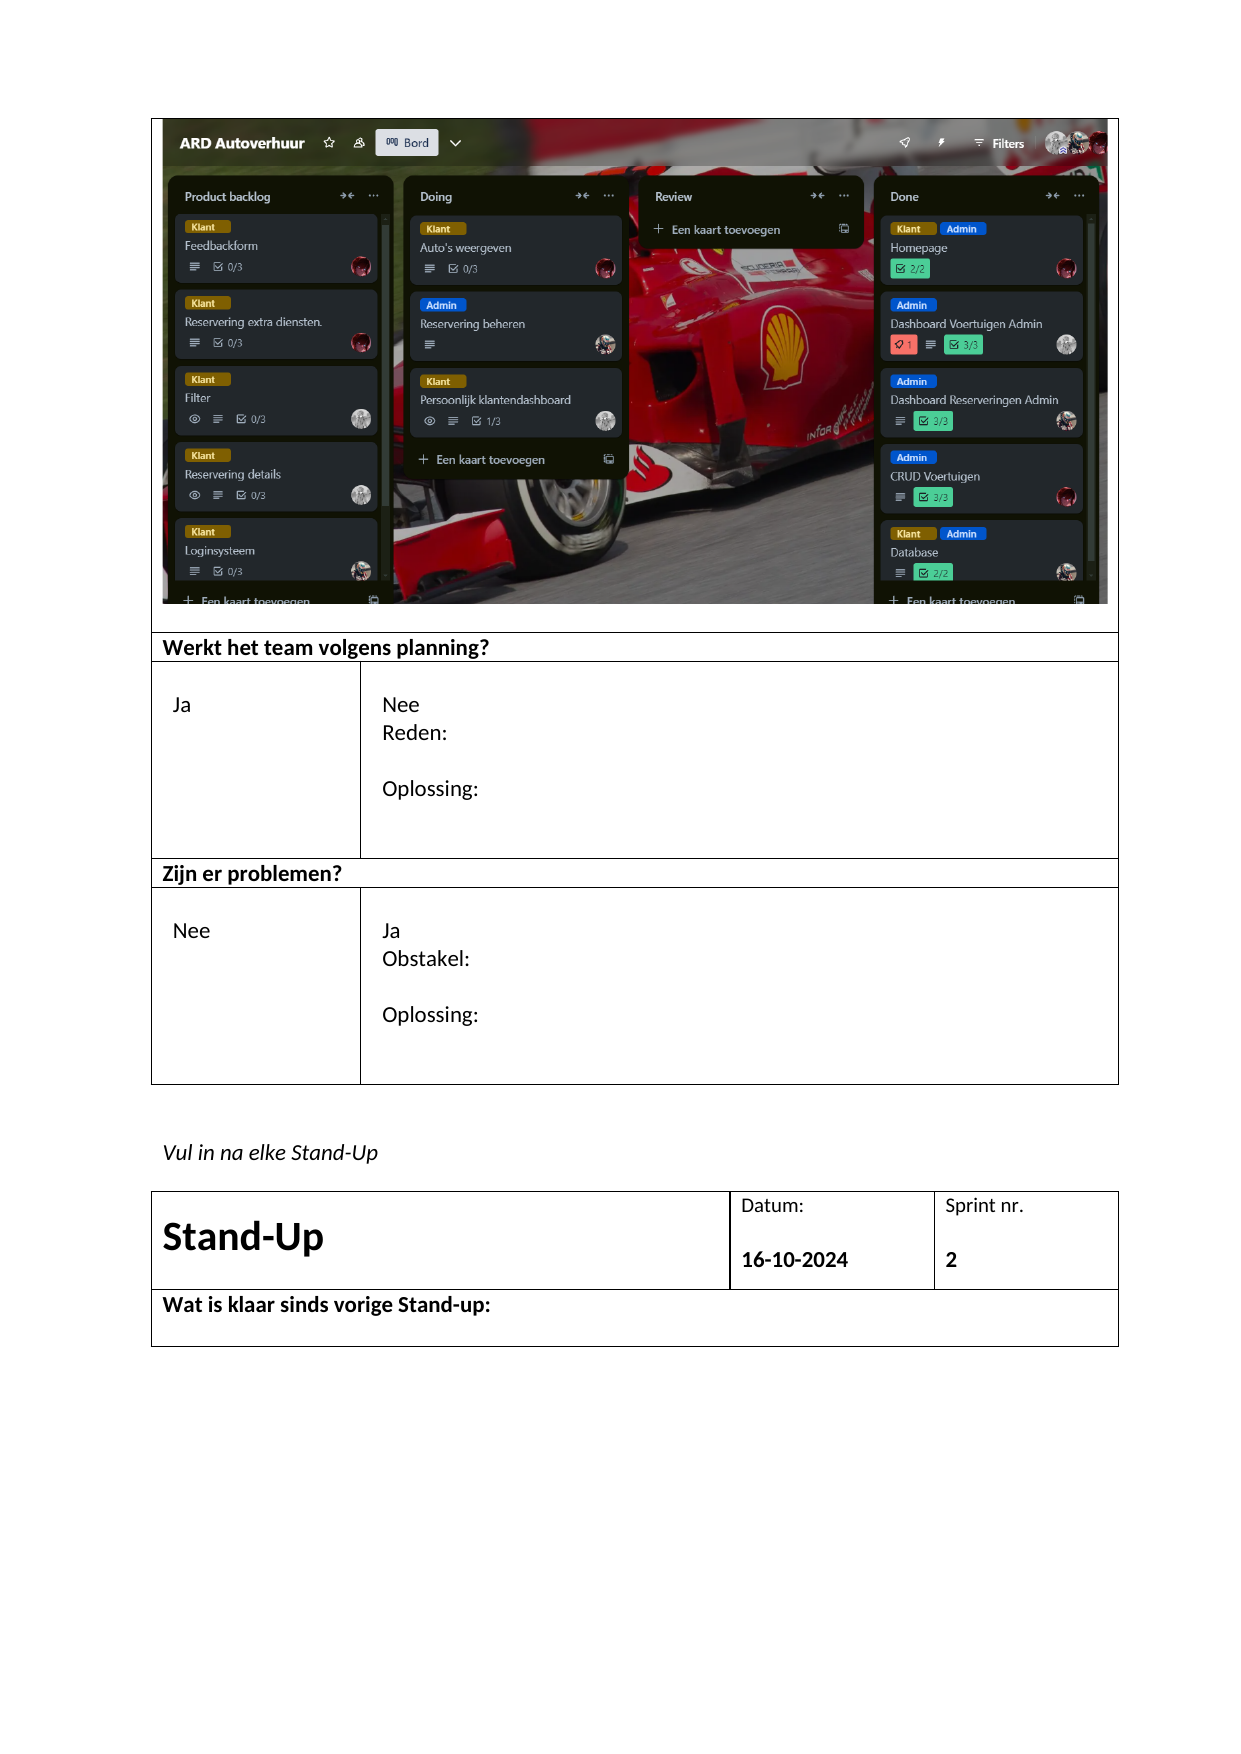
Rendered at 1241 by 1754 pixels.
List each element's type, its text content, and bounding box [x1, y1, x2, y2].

table_cell Ja [152, 662, 360, 858]
table_cell Nee Reden: Oplossing: [361, 662, 1118, 858]
text Vul in na elke Stand-Up [162, 1138, 1107, 1166]
table_cell Nee [152, 888, 360, 1084]
picture [162, 119, 1108, 604]
table_header Sprint nr. 2 [935, 1192, 1118, 1289]
table_cell Werkt het team volgens planning? [152, 633, 1118, 661]
table_cell Ja Obstakel: Oplossing: [361, 888, 1118, 1084]
table_header Datum: 16-10-2024 [731, 1192, 934, 1289]
table_header Stand-Up [152, 1192, 729, 1289]
table_cell Zijn er problemen? [152, 859, 1118, 887]
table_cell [152, 1290, 1118, 1346]
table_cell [152, 119, 1118, 632]
